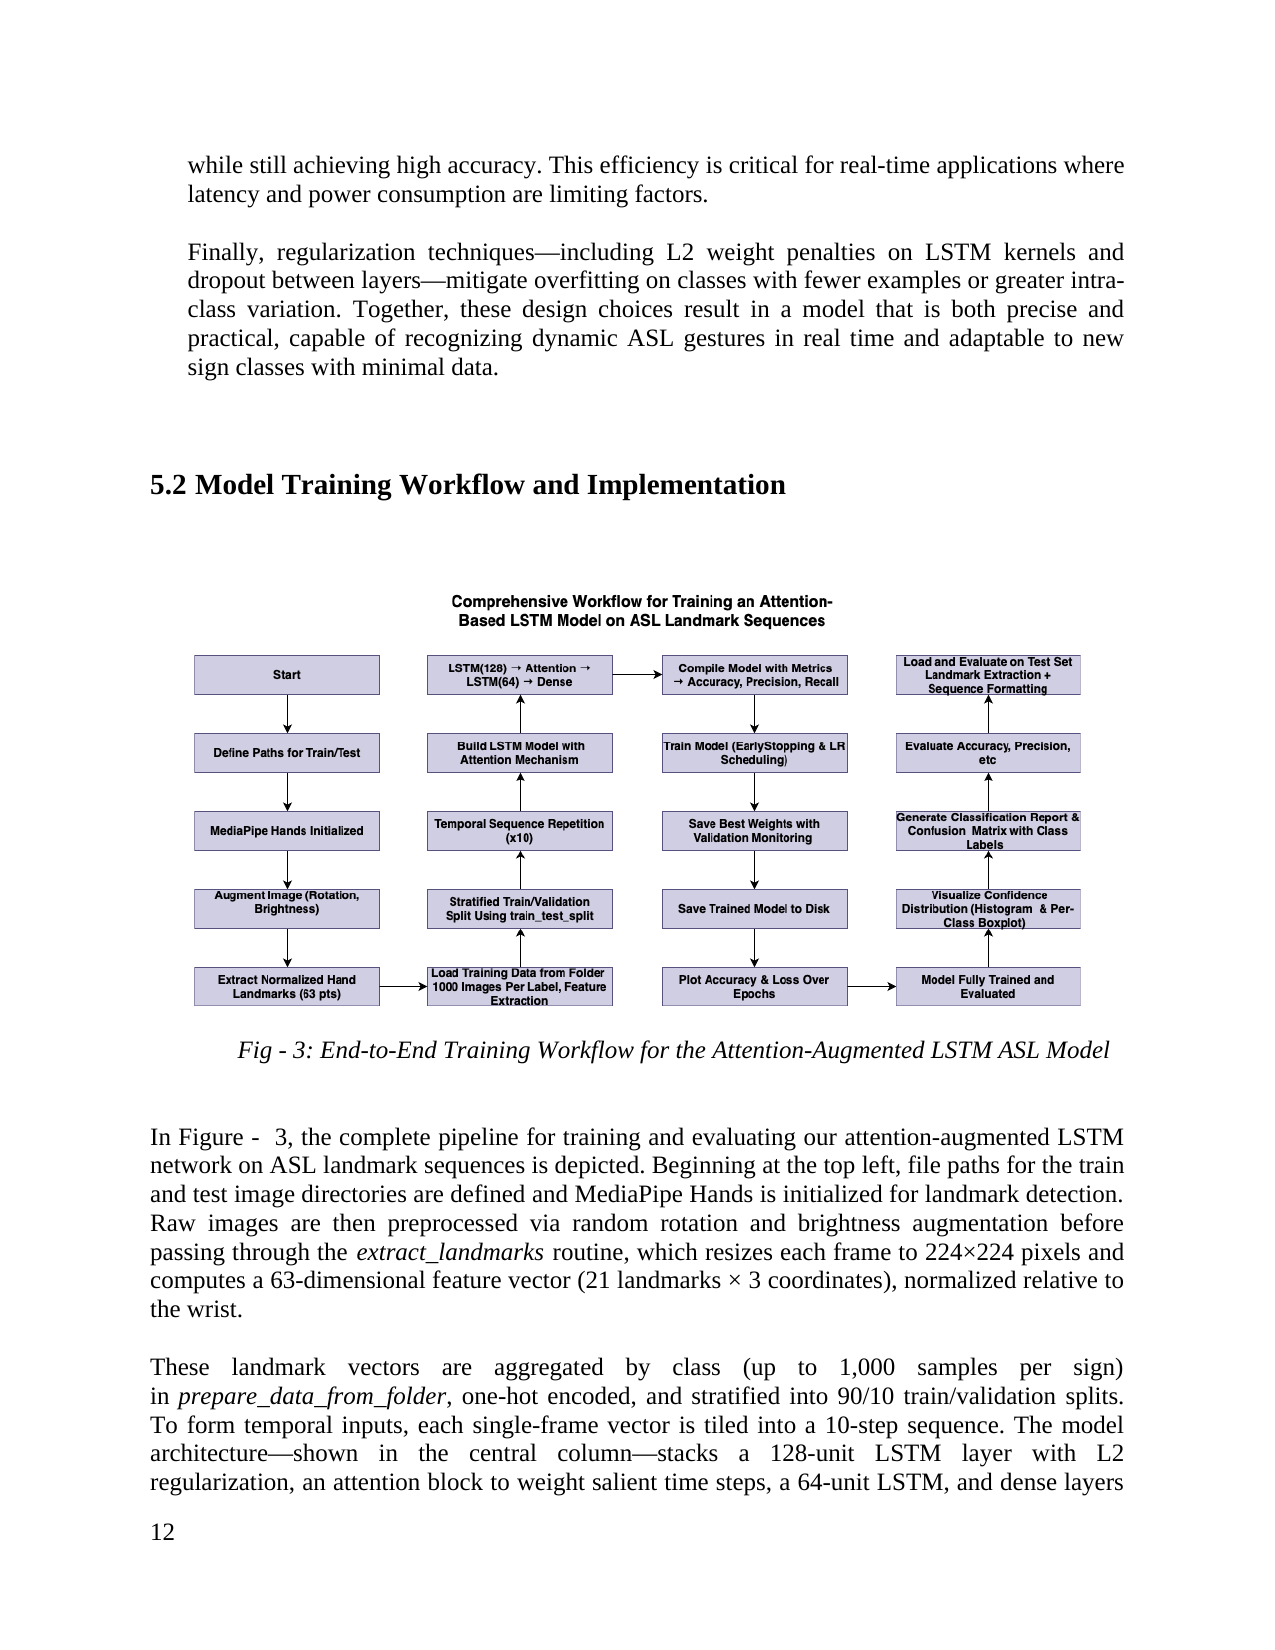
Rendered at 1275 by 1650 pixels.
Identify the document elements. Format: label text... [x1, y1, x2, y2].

text Finally, regularization techniques—including L2 weight penalties on LSTM kernels and dropout between layers—mitigate overfitting on classes with fewer examples or greater intra-class variation. Together, these design choices result in a model that is both precise and practical, capable of recognizing dynamic ASL gestures in real time and adaptable to new sign classes with minimal data. [187, 237, 1125, 380]
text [150, 1352, 1125, 1496]
text In Figure - 3, the complete pipeline for training and evaluating our attention-augmented LSTM network on ASL landmark sequences is depicted. Beginning at the top left, file paths for the train and test image directories are defined and MediaPipe Hands is initialized for landmark detection. Raw images are then preprocessed via random rotation and brightness augmentation before passing through the extract_landmarks routine, which resizes each frame to 224×224 pixels and computes a 63-dimensional feature vector (21 landmarks × 3 coordinates), normalized relative to the wrist. [150, 1122, 1125, 1323]
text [187, 150, 1125, 207]
picture [194, 592, 1081, 1006]
list Model Training Workflow and Implementation [150, 467, 1125, 501]
text Fig - 3: End-to-End Training Workflow for the Attention-Augmented LSTM ASL Model [225, 1035, 1125, 1064]
